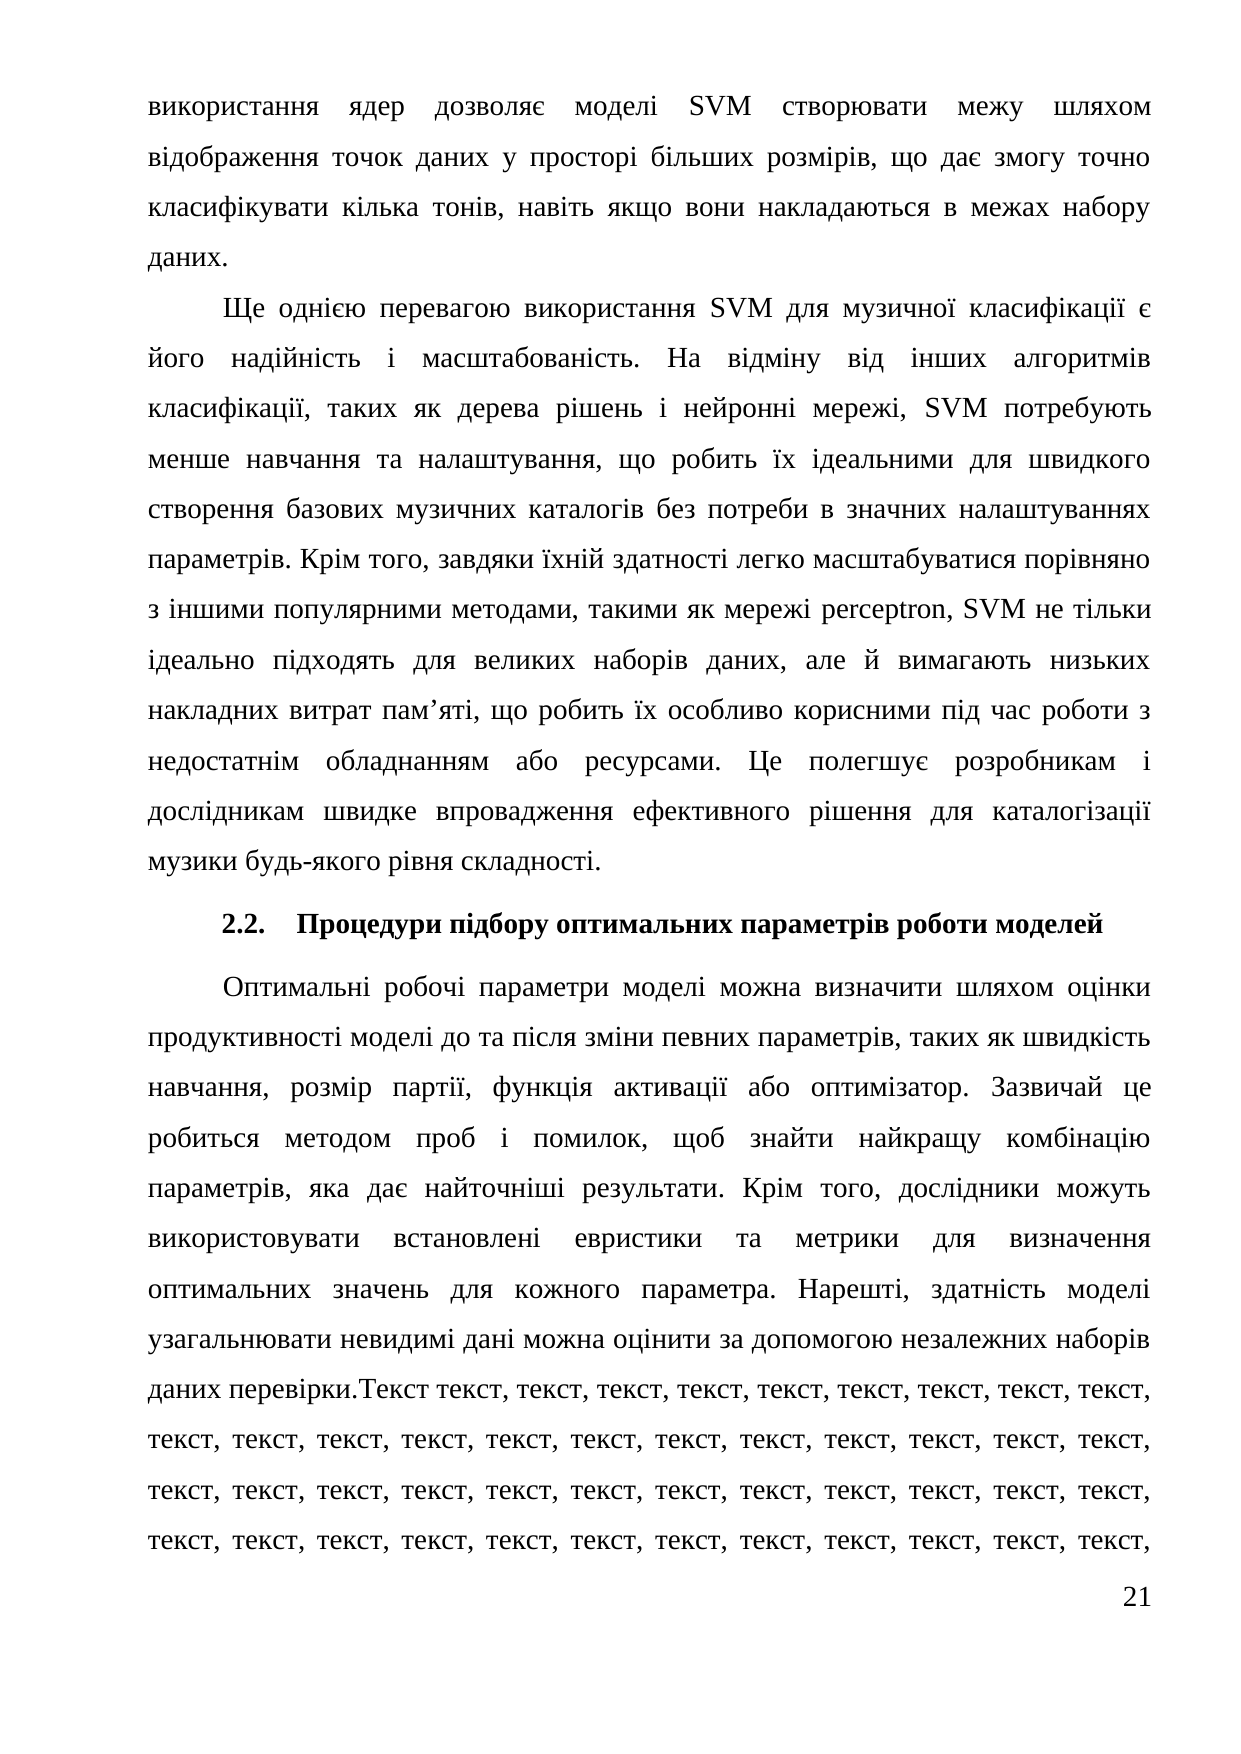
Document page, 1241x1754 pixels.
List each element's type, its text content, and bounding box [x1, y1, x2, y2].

subtitle Процедури підбору оптимальних параметрів роботи моделей [221, 906, 1152, 939]
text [148, 88, 1152, 273]
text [148, 969, 1152, 1556]
text Ще однією перевагою використання SVM для музичної класифікації є його надійність і масштабованість. На відміну від інших алгоритмів класифікації, таких як дерева рішень і нейронні мережі, SVM потребують менше навчання та налаштування, що робить їх ідеальними для швидкого створення базових музичних каталогів без потреби в значних налаштуваннях параметрів. Крім того, завдяки їхній здатності легко масштабуватися порівняно з іншими популярними методами, такими як мережі perceptron, SVM не тільки ідеально підходять для великих наборів даних, але й вимагають низьких накладних витрат пам’яті, що робить їх особливо корисними під час роботи з недостатнім обладнанням або ресурсами. Це полегшує розробникам і дослідникам швидке впровадження ефективного рішення для каталогізації музики будь-якого рівня складності. [148, 290, 1152, 877]
